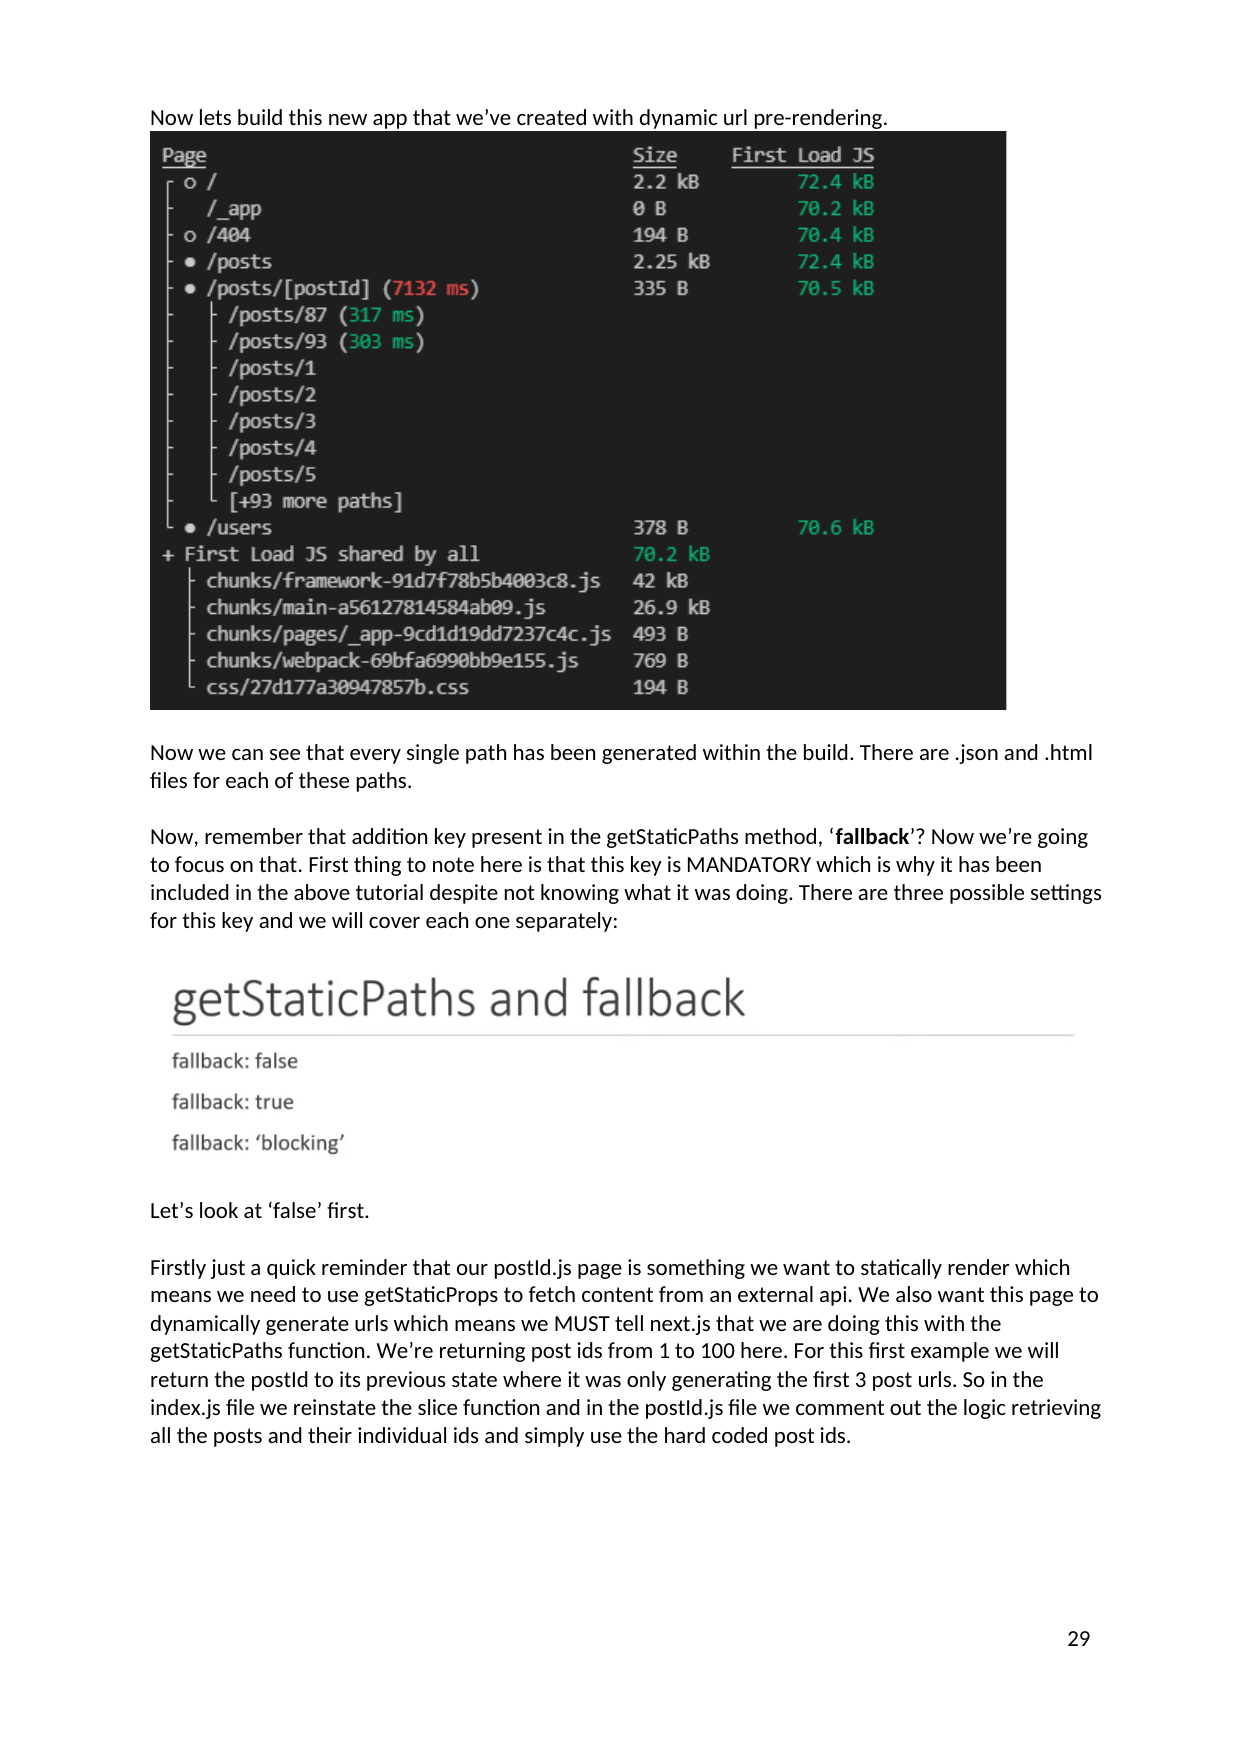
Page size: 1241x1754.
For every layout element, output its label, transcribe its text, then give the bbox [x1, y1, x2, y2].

text Let’s look at ‘false’ first. [150, 1197, 1110, 1224]
text Now lets build this new app that we’ve created with dynamic url pre-rendering. [150, 103, 1110, 131]
text Now we can see that every single path has been generated within the build. There are .json and .html files for each of these paths. [150, 738, 1110, 794]
picture [150, 131, 1007, 710]
text Now, remember that addition key present in the getStaticPaths method, ‘fallback’? Now we’re going to focus on that. First thing to note here is that this key is MANDATORY which is why it has been included in the above tutorial despite not knowing what it was doing. There are three possible settings for this key and we will cover each one separately: [150, 822, 1110, 934]
text Firstly just a quick reminder that our postId.js page is something we want to statically render which means we need to use getStaticProps to fetch content from an external api. We also want this page to dynamically generate urls which means we MUST tell next.js that we are doing this with the getStaticPaths function. We’re returning post ids from 1 to 100 here. For this first example we will return the postId to its previous state where it was only generating the first 3 post urls. So in the index.js file we reinstate the slice function and in the postId.js file we comment out the logic retrieving all the posts and their individual ids and simply use the hard coded post ids. [150, 1253, 1110, 1449]
picture [150, 961, 1091, 1169]
